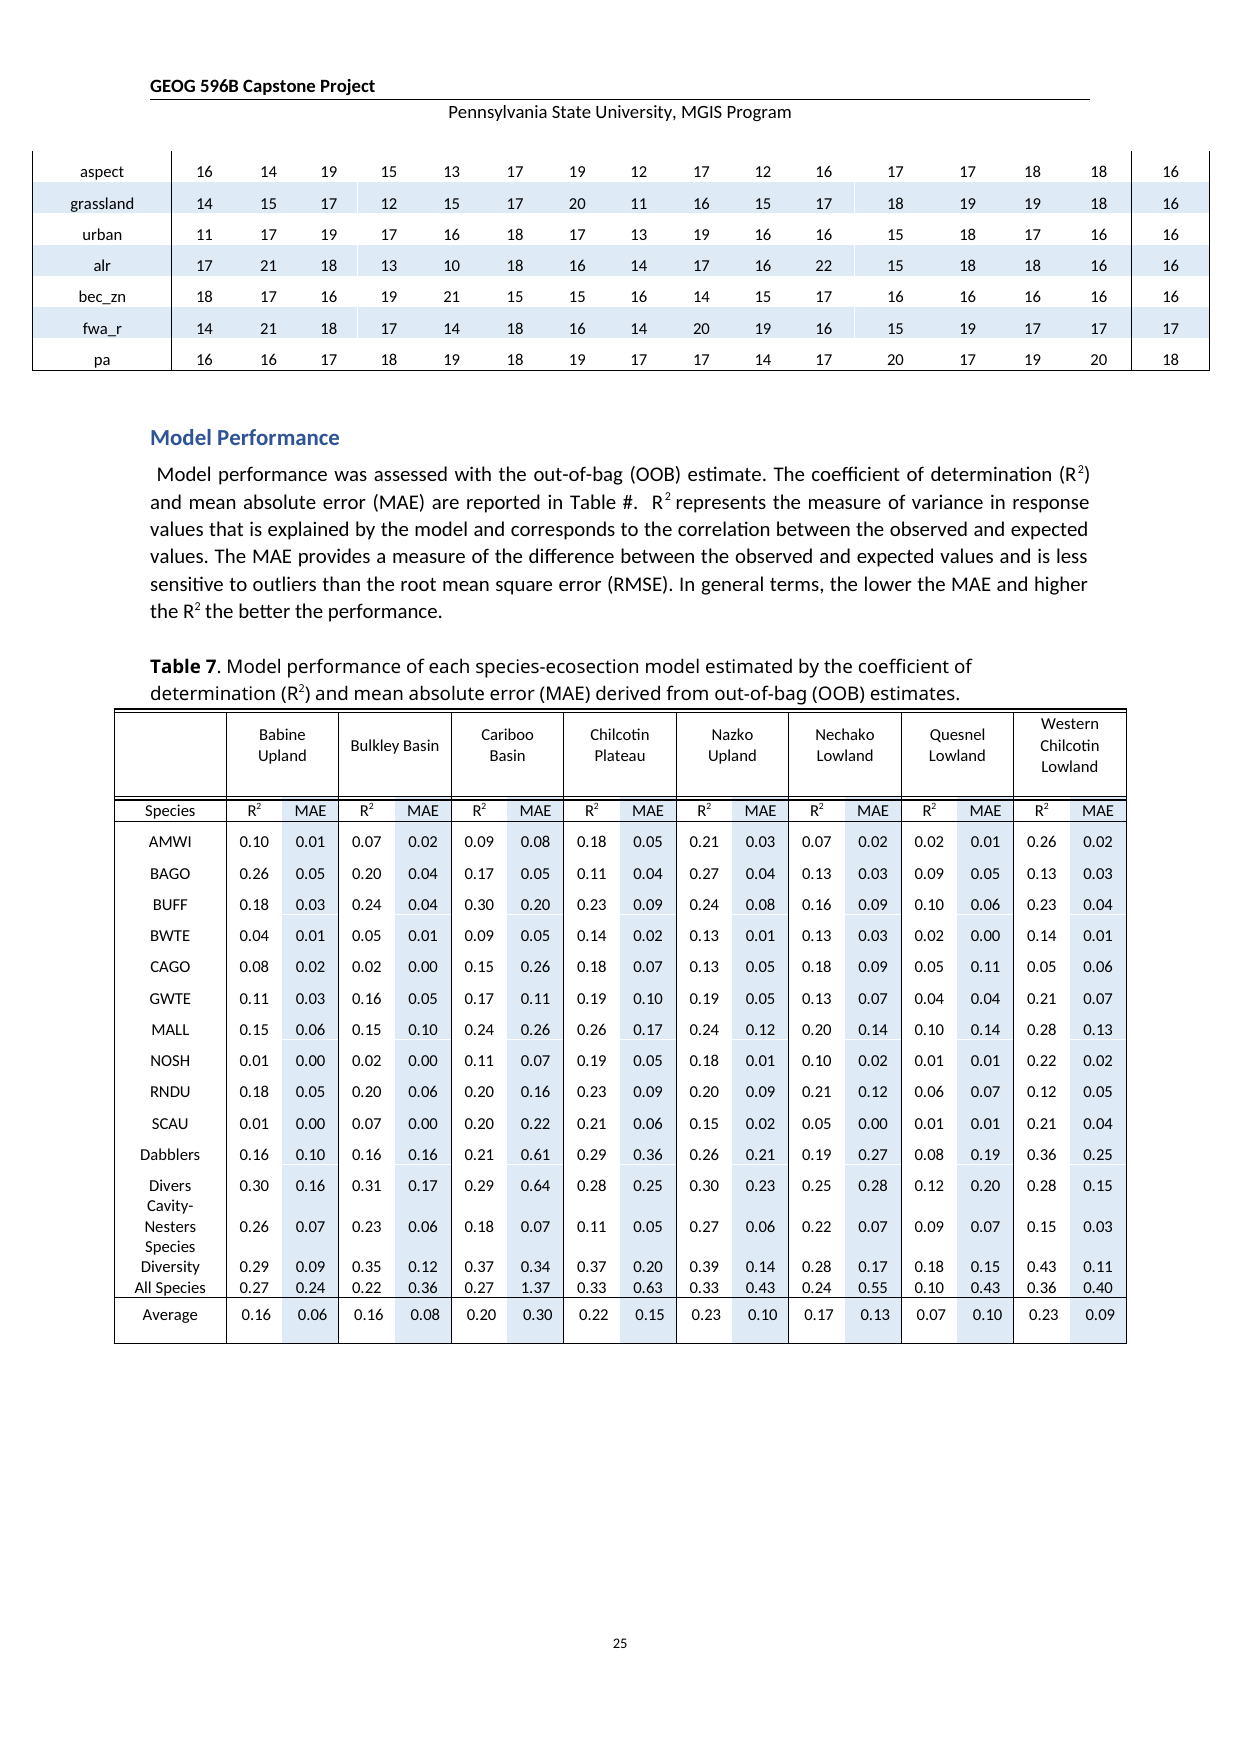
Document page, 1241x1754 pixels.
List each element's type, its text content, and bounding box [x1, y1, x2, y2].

table_cell 0.02 [845, 822, 901, 852]
table_cell 12 [358, 182, 420, 213]
table_cell 0.11 [1070, 1236, 1126, 1277]
table_cell 0.17 [395, 1165, 451, 1196]
table_cell 0.37 [452, 1236, 507, 1277]
table_cell 0.10 [227, 822, 282, 852]
table_cell 0.19 [564, 977, 620, 1008]
table_cell 0.10 [732, 1298, 788, 1343]
table_cell 16 [607, 276, 670, 307]
table_cell 0.18 [452, 1196, 507, 1236]
table_cell 14 [670, 276, 733, 307]
table_cell 0.26 [677, 1133, 732, 1164]
table_cell 0.01 [732, 915, 788, 946]
table_cell 0.18 [227, 1071, 282, 1102]
table_cell 0.10 [282, 1133, 338, 1164]
table_cell 0.13 [789, 852, 845, 883]
table_cell 0.06 [620, 1102, 676, 1133]
table_cell 0.13 [1070, 1008, 1126, 1039]
table_cell 0.06 [902, 1071, 957, 1102]
table_cell 0.01 [227, 1040, 282, 1071]
table_cell 0.02 [902, 822, 957, 852]
table_cell 0.30 [227, 1165, 282, 1196]
table_cell MAE [957, 801, 1013, 821]
table_cell 0.06 [282, 1008, 338, 1039]
table_cell 0.19 [564, 1040, 620, 1071]
table_cell 15 [237, 182, 300, 213]
table_cell 0.07 [620, 946, 676, 977]
table_cell 0.28 [564, 1165, 620, 1196]
table_cell 0.20 [789, 1008, 845, 1039]
table_cell 21 [420, 276, 483, 307]
table_cell 0.05 [507, 852, 563, 883]
table_cell 0.01 [957, 1102, 1013, 1133]
table_cell 16 [547, 307, 607, 338]
table_cell 17 [300, 182, 357, 213]
table_cell 0.08 [395, 1298, 451, 1343]
table_cell 17 [358, 213, 420, 244]
table_cell 15 [547, 276, 607, 307]
table_cell 18 [483, 338, 547, 369]
table_cell 15 [483, 276, 547, 307]
table_cell 14 [237, 151, 300, 182]
table_cell 0.64 [507, 1165, 563, 1196]
table_cell 0.30 [507, 1298, 563, 1343]
table_cell 16 [1066, 245, 1131, 276]
table_cell 14 [420, 307, 483, 338]
table_cell 0.15 [227, 1008, 282, 1039]
table_cell 0.07 [789, 822, 845, 852]
table_cell 0.05 [1014, 946, 1070, 977]
table_cell 0.09 [282, 1236, 338, 1277]
table_cell 0.23 [339, 1196, 395, 1236]
table_cell 19 [358, 276, 420, 307]
table_cell 17 [237, 276, 300, 307]
table_cell 16 [733, 213, 793, 244]
table_cell 0.05 [957, 852, 1013, 883]
table_cell 0.20 [339, 1071, 395, 1102]
table_cell 0.13 [677, 915, 732, 946]
table_cell 0.15 [957, 1236, 1013, 1277]
table_cell 21 [237, 307, 300, 338]
table_cell 0.26 [507, 946, 563, 977]
table_cell 0.20 [452, 1071, 507, 1102]
table_cell 0.10 [902, 1008, 957, 1039]
table_cell 0.24 [452, 1008, 507, 1039]
table_cell 0.05 [507, 915, 563, 946]
table_cell 0.07 [845, 977, 901, 1008]
table_header Nechako Lowland [789, 713, 901, 796]
table_cell 0.25 [789, 1165, 845, 1196]
table_cell 0.03 [845, 915, 901, 946]
table_cell 0.15 [677, 1102, 732, 1133]
table_cell 12 [607, 151, 670, 182]
table_cell 17 [1066, 307, 1131, 338]
table_cell 0.24 [339, 883, 395, 914]
table_cell 0.02 [339, 1040, 395, 1071]
table_cell 0.08 [227, 946, 282, 977]
table_cell All Species [115, 1277, 226, 1297]
table_cell 0.16 [339, 1298, 395, 1343]
table_cell 0.34 [507, 1236, 563, 1277]
table_cell 0.06 [732, 1196, 788, 1236]
table_cell 0.35 [339, 1236, 395, 1277]
table_cell 0.01 [282, 822, 338, 852]
table_cell 0.09 [1070, 1298, 1126, 1343]
table_cell 0.29 [452, 1165, 507, 1196]
table_cell 0.03 [282, 977, 338, 1008]
table_cell 0.02 [620, 915, 676, 946]
table_cell 0.02 [845, 1040, 901, 1071]
table_cell 17 [483, 182, 547, 213]
table_cell 0.28 [1014, 1165, 1070, 1196]
table_cell 0.09 [845, 946, 901, 977]
table_cell 15 [855, 307, 936, 338]
table_cell 0.03 [1070, 1196, 1126, 1236]
table_cell 0.20 [957, 1165, 1013, 1196]
table_cell Species [115, 801, 226, 821]
table_cell 0.14 [1014, 915, 1070, 946]
table_cell 16 [547, 245, 607, 276]
table_cell 17 [237, 213, 300, 244]
table_cell 13 [358, 245, 420, 276]
table_cell 17 [793, 338, 854, 369]
table_cell BAGO [115, 852, 226, 883]
table_cell 0.07 [957, 1071, 1013, 1102]
table_cell 0.09 [620, 1071, 676, 1102]
table_cell 0.36 [620, 1133, 676, 1164]
table_cell 16 [936, 276, 999, 307]
table_cell 0.20 [452, 1102, 507, 1133]
table_cell 0.16 [507, 1071, 563, 1102]
table_cell R2 [1014, 801, 1070, 821]
table_cell 14 [733, 338, 793, 369]
table_cell 0.04 [395, 852, 451, 883]
table_cell alr [33, 245, 171, 276]
table_cell 0.19 [957, 1133, 1013, 1164]
table_cell 17 [936, 338, 999, 369]
table_cell MALL [115, 1008, 226, 1039]
table_cell 0.18 [902, 1236, 957, 1277]
table_cell 0.25 [1070, 1133, 1126, 1164]
table_cell 17 [999, 307, 1066, 338]
table_cell 0.04 [732, 852, 788, 883]
table_cell 0.27 [677, 852, 732, 883]
table_cell 15 [358, 151, 420, 182]
table_cell 0.25 [620, 1165, 676, 1196]
table_cell 0.09 [452, 822, 507, 852]
table_cell 0.16 [339, 1133, 395, 1164]
table_cell 0.09 [902, 1196, 957, 1236]
table_cell 0.01 [282, 915, 338, 946]
table_cell 16 [1132, 182, 1209, 213]
table_cell 0.29 [564, 1133, 620, 1164]
table_cell 0.28 [789, 1236, 845, 1277]
table_cell 0.14 [732, 1236, 788, 1277]
table_cell 0.12 [1014, 1071, 1070, 1102]
table_cell CAGO [115, 946, 226, 977]
table_cell 0.10 [902, 1277, 957, 1297]
table_cell NOSH [115, 1040, 226, 1071]
table_cell 0.05 [620, 1040, 676, 1071]
table_header Chilcotin Plateau [564, 713, 676, 796]
table_cell MAE [282, 801, 338, 821]
table_cell 0.04 [227, 915, 282, 946]
table_cell 14 [607, 307, 670, 338]
table_cell 19 [936, 307, 999, 338]
table_cell 16 [793, 213, 854, 244]
table_cell 0.16 [227, 1298, 282, 1343]
table_cell 17 [547, 213, 607, 244]
table_header Nazko Upland [677, 713, 788, 796]
table_cell 0.10 [789, 1040, 845, 1071]
table_cell 0.23 [564, 1071, 620, 1102]
table_cell 18 [999, 245, 1066, 276]
table_cell 0.21 [789, 1071, 845, 1102]
table_cell 18 [483, 213, 547, 244]
table_cell MAE [845, 801, 901, 821]
table_cell 0.24 [789, 1277, 845, 1297]
table_cell 0.20 [677, 1071, 732, 1102]
table_cell 0.05 [395, 977, 451, 1008]
table_cell 0.04 [1070, 1102, 1126, 1133]
table_cell 0.17 [452, 852, 507, 883]
table_cell 0.16 [395, 1133, 451, 1164]
table_cell 0.05 [902, 946, 957, 977]
table_cell 0.09 [902, 852, 957, 883]
table_cell 0.30 [452, 883, 507, 914]
table_cell 16 [420, 213, 483, 244]
table_cell 0.26 [227, 1196, 282, 1236]
table_cell 0.16 [789, 883, 845, 914]
table_cell 0.03 [282, 883, 338, 914]
table_cell 0.05 [620, 1196, 676, 1236]
table_cell 16 [300, 276, 357, 307]
table_cell 0.19 [677, 977, 732, 1008]
table_cell 0.26 [564, 1008, 620, 1039]
table_cell 18 [483, 245, 547, 276]
table_cell 0.08 [902, 1133, 957, 1164]
table_cell 0.16 [282, 1165, 338, 1196]
table_cell 13 [420, 151, 483, 182]
table_cell 17 [855, 151, 936, 182]
table_cell 0.30 [677, 1165, 732, 1196]
table_cell 0.17 [620, 1008, 676, 1039]
table_cell 0.05 [620, 822, 676, 852]
table_cell 18 [483, 307, 547, 338]
table_cell 0.24 [677, 883, 732, 914]
table_cell 20 [547, 182, 607, 213]
table_cell 0.07 [339, 1102, 395, 1133]
table_cell 18 [358, 338, 420, 369]
table_cell 0.11 [452, 1040, 507, 1071]
table_cell 17 [172, 245, 237, 276]
table_cell 22 [793, 245, 854, 276]
table_cell 0.02 [902, 915, 957, 946]
table_cell 19 [300, 151, 357, 182]
table_cell 18 [1066, 151, 1131, 182]
table_cell 16 [793, 307, 854, 338]
table_cell 0.06 [957, 883, 1013, 914]
table_cell 0.15 [452, 946, 507, 977]
table_cell 0.43 [732, 1277, 788, 1297]
table_cell 0.13 [789, 977, 845, 1008]
table_cell bec_zn [33, 276, 171, 307]
table_cell 0.10 [620, 977, 676, 1008]
table_cell 15 [420, 182, 483, 213]
table_cell 0.15 [339, 1008, 395, 1039]
table_cell 0.00 [282, 1040, 338, 1071]
table_cell 0.27 [227, 1277, 282, 1297]
table_cell 0.18 [227, 883, 282, 914]
table_cell 17 [607, 338, 670, 369]
table_cell 0.12 [395, 1236, 451, 1277]
table_cell 0.01 [395, 915, 451, 946]
table_cell 0.18 [677, 1040, 732, 1071]
table_cell 17 [483, 151, 547, 182]
table_cell 0.10 [957, 1298, 1013, 1343]
table_cell 0.05 [789, 1102, 845, 1133]
table_cell 0.22 [564, 1298, 620, 1343]
table_cell Species Diversity [115, 1236, 226, 1277]
table_cell RNDU [115, 1071, 226, 1102]
table_cell 0.36 [395, 1277, 451, 1297]
table_cell 0.23 [1014, 883, 1070, 914]
table_cell 0.04 [957, 977, 1013, 1008]
table_cell 0.01 [957, 1040, 1013, 1071]
table_cell 18 [855, 182, 936, 213]
table_cell 16 [237, 338, 300, 369]
table_cell 0.26 [507, 1008, 563, 1039]
table_cell BUFF [115, 883, 226, 914]
table_cell 18 [936, 213, 999, 244]
table_cell 0.27 [452, 1277, 507, 1297]
table_cell 0.36 [1014, 1133, 1070, 1164]
table_cell 0.20 [339, 852, 395, 883]
table_cell 17 [670, 151, 733, 182]
table_header [115, 713, 226, 796]
table_cell 11 [172, 213, 237, 244]
table_cell 18 [1066, 182, 1131, 213]
table_cell 16 [793, 151, 854, 182]
table_cell 16 [172, 151, 237, 182]
table_cell 0.13 [789, 915, 845, 946]
table_cell MAE [395, 801, 451, 821]
table_cell 0.21 [1014, 977, 1070, 1008]
table_cell 0.22 [507, 1102, 563, 1133]
table_cell 0.61 [507, 1133, 563, 1164]
table_cell 0.11 [227, 977, 282, 1008]
table_cell 0.08 [732, 883, 788, 914]
table_cell 0.06 [395, 1196, 451, 1236]
table_cell fwa_r [33, 307, 171, 338]
table_cell BWTE [115, 915, 226, 946]
table_cell 0.18 [789, 946, 845, 977]
table_cell 0.24 [282, 1277, 338, 1297]
table_cell 0.14 [845, 1008, 901, 1039]
table_cell MAE [507, 801, 563, 821]
table_cell 0.17 [789, 1298, 845, 1343]
table_cell 14 [607, 245, 670, 276]
table_cell 0.05 [732, 977, 788, 1008]
table_cell 0.01 [957, 822, 1013, 852]
table_cell 10 [420, 245, 483, 276]
table_cell GWTE [115, 977, 226, 1008]
table_cell 17 [300, 338, 357, 369]
table_cell 0.00 [282, 1102, 338, 1133]
table_cell 0.09 [732, 1071, 788, 1102]
table_cell 16 [1132, 213, 1209, 244]
table_cell 0.12 [732, 1008, 788, 1039]
table_cell 0.20 [452, 1298, 507, 1343]
table_cell 0.18 [564, 822, 620, 852]
table_cell 0.22 [789, 1196, 845, 1236]
table_cell 0.07 [507, 1196, 563, 1236]
table_cell 16 [999, 276, 1066, 307]
table_cell 0.01 [732, 1040, 788, 1071]
table_cell 0.00 [845, 1102, 901, 1133]
table_cell R2 [789, 801, 845, 821]
table_cell 0.07 [339, 822, 395, 852]
table_cell R2 [452, 801, 507, 821]
table_cell 0.21 [732, 1133, 788, 1164]
table_cell 0.02 [1070, 822, 1126, 852]
table_cell 0.21 [452, 1133, 507, 1164]
table_cell pa [33, 338, 171, 369]
table_cell grassland [33, 182, 171, 213]
table_cell Dabblers [115, 1133, 226, 1164]
table_header Quesnel Lowland [902, 713, 1013, 796]
table_cell 16 [1066, 276, 1131, 307]
table_cell 0.05 [339, 915, 395, 946]
table_cell 14 [172, 182, 237, 213]
table_cell 0.12 [902, 1165, 957, 1196]
table_cell Cavity-Nesters [115, 1196, 226, 1236]
table_cell 18 [300, 245, 357, 276]
table_cell 0.21 [1014, 1102, 1070, 1133]
table_cell 0.31 [339, 1165, 395, 1196]
table_cell 19 [936, 182, 999, 213]
table_cell MAE [1070, 801, 1126, 821]
table_cell 0.11 [507, 977, 563, 1008]
table_header Babine Upland [227, 713, 338, 796]
table_cell 0.16 [227, 1133, 282, 1164]
table_cell 0.43 [1014, 1236, 1070, 1277]
table_cell Average [115, 1298, 226, 1343]
table_cell R2 [227, 801, 282, 821]
table_cell 19 [547, 338, 607, 369]
table_header Bulkley Basin [339, 713, 451, 796]
table_cell AMWI [115, 822, 226, 852]
table_cell 0.05 [732, 946, 788, 977]
table_cell 0.00 [957, 915, 1013, 946]
table_cell 0.07 [845, 1196, 901, 1236]
table_cell 0.23 [1014, 1298, 1070, 1343]
table_cell 0.02 [395, 822, 451, 852]
table_cell 1.37 [507, 1277, 563, 1297]
table_cell 15 [733, 276, 793, 307]
table_cell SCAU [115, 1102, 226, 1133]
table_cell 0.02 [339, 946, 395, 977]
table_cell 0.26 [227, 852, 282, 883]
table_cell 0.06 [1070, 946, 1126, 977]
table_cell 16 [733, 245, 793, 276]
table_cell 0.15 [620, 1298, 676, 1343]
table_cell 16 [855, 276, 936, 307]
table_cell 19 [999, 182, 1066, 213]
table_cell 0.21 [564, 1102, 620, 1133]
table_cell 0.63 [620, 1277, 676, 1297]
table_cell 0.09 [845, 883, 901, 914]
table_cell 0.33 [564, 1277, 620, 1297]
table_cell 0.06 [282, 1298, 338, 1343]
table_cell aspect [33, 151, 171, 182]
table_cell 0.27 [845, 1133, 901, 1164]
table_cell urban [33, 213, 171, 244]
table_cell 17 [936, 151, 999, 182]
table_cell R2 [339, 801, 395, 821]
table_cell 16 [172, 338, 237, 369]
table_cell 0.11 [957, 946, 1013, 977]
table_cell 0.04 [620, 852, 676, 883]
table_cell 0.23 [732, 1165, 788, 1196]
table_cell 0.01 [227, 1102, 282, 1133]
table_cell 0.08 [507, 822, 563, 852]
table_cell 0.18 [564, 946, 620, 977]
table_cell 18 [936, 245, 999, 276]
table_cell 0.11 [564, 1196, 620, 1236]
table_cell 0.21 [677, 822, 732, 852]
table_cell 0.28 [1014, 1008, 1070, 1039]
table_cell 0.43 [957, 1277, 1013, 1297]
table_cell 0.26 [1014, 822, 1070, 852]
table_cell 0.05 [1070, 1071, 1126, 1102]
table_cell R2 [677, 801, 732, 821]
table_cell 0.33 [677, 1277, 732, 1297]
table_cell 0.09 [452, 915, 507, 946]
table_cell 0.27 [677, 1196, 732, 1236]
table_cell 0.17 [845, 1236, 901, 1277]
table_cell MAE [620, 801, 676, 821]
table_cell 0.28 [845, 1165, 901, 1196]
table_cell 19 [733, 307, 793, 338]
table_cell 0.07 [957, 1196, 1013, 1236]
table_cell 0.09 [620, 883, 676, 914]
table_cell 0.37 [564, 1236, 620, 1277]
table_cell 0.07 [507, 1040, 563, 1071]
table_cell 15 [733, 182, 793, 213]
table_cell 0.07 [902, 1298, 957, 1343]
table_cell 17 [999, 213, 1066, 244]
text Table 7. Model performance of each species-ecosection model estimated by the coefficient of determination (R2) and mean absolute error (MAE) derived from out-of-bag (OOB) estimates. [150, 653, 1090, 706]
table_cell 18 [1132, 338, 1209, 369]
table_cell 0.06 [395, 1071, 451, 1102]
table_header Cariboo Basin [452, 713, 563, 796]
table_cell 0.02 [1070, 1040, 1126, 1071]
table_cell 0.07 [1070, 977, 1126, 1008]
table_cell 0.00 [395, 1040, 451, 1071]
table_cell 0.00 [395, 1102, 451, 1133]
table_cell 19 [420, 338, 483, 369]
table_cell 0.16 [339, 977, 395, 1008]
table_cell 0.19 [789, 1133, 845, 1164]
table_cell 0.01 [902, 1040, 957, 1071]
table_cell 0.13 [677, 946, 732, 977]
table_header Western Chilcotin Lowland [1014, 713, 1126, 796]
table_cell 16 [1132, 276, 1209, 307]
table_cell R2 [902, 801, 957, 821]
table_cell 0.01 [902, 1102, 957, 1133]
table_cell 0.10 [395, 1008, 451, 1039]
table_cell 13 [607, 213, 670, 244]
table_cell 17 [670, 338, 733, 369]
table_cell 0.17 [452, 977, 507, 1008]
table_cell 15 [855, 213, 936, 244]
table_cell 0.05 [282, 1071, 338, 1102]
text Model Performance [150, 423, 1090, 451]
table_cell 0.10 [902, 883, 957, 914]
table_cell 0.03 [732, 822, 788, 852]
table_cell 0.29 [227, 1236, 282, 1277]
table_cell 0.03 [1070, 852, 1126, 883]
table_cell 0.23 [564, 883, 620, 914]
table_cell 17 [1132, 307, 1209, 338]
table_cell Divers [115, 1165, 226, 1196]
table_cell 15 [855, 245, 936, 276]
table_cell 19 [999, 338, 1066, 369]
table_cell 20 [670, 307, 733, 338]
table_cell 0.22 [1014, 1040, 1070, 1071]
table_cell R2 [564, 801, 620, 821]
table_cell 0.23 [677, 1298, 732, 1343]
table_cell 0.02 [282, 946, 338, 977]
table_cell 20 [1066, 338, 1131, 369]
table_cell 0.04 [1070, 883, 1126, 914]
table_cell 0.13 [1014, 852, 1070, 883]
table_cell 0.24 [677, 1008, 732, 1039]
table_cell 0.14 [957, 1008, 1013, 1039]
table_cell 18 [300, 307, 357, 338]
table_cell 0.14 [564, 915, 620, 946]
table_cell 0.01 [1070, 915, 1126, 946]
table_cell 0.20 [507, 883, 563, 914]
table_cell 17 [358, 307, 420, 338]
text Model performance was assessed with the out-of-bag (OOB) estimate. The coefficient of determination (R2) and mean absolute error (MAE) are reported in Table #. R2 represents the measure of variance in response values that is explained by the model and corresponds to the correlation between the observed and expected values. The MAE provides a measure of the difference between the observed and expected values and is less sensitive to outliers than the root mean square error (RMSE). In general terms, the lower the MAE and higher the R2 the better the performance. [150, 461, 1090, 624]
table_cell 16 [670, 182, 733, 213]
table_cell 17 [670, 245, 733, 276]
table_cell 14 [172, 307, 237, 338]
table_cell 18 [999, 151, 1066, 182]
table_cell 16 [1132, 151, 1209, 182]
table_cell 0.00 [395, 946, 451, 977]
table_cell 12 [733, 151, 793, 182]
table_cell 0.04 [902, 977, 957, 1008]
table_cell 0.05 [282, 852, 338, 883]
table_cell 0.07 [282, 1196, 338, 1236]
table_cell 16 [1132, 245, 1209, 276]
table_cell 0.39 [677, 1236, 732, 1277]
table_cell 0.22 [339, 1277, 395, 1297]
table_cell 0.36 [1014, 1277, 1070, 1297]
table_cell 16 [1066, 213, 1131, 244]
table_cell 0.11 [564, 852, 620, 883]
table_cell MAE [732, 801, 788, 821]
table_cell 19 [547, 151, 607, 182]
table_cell 17 [793, 182, 854, 213]
table_cell 0.02 [732, 1102, 788, 1133]
table_cell 21 [237, 245, 300, 276]
table_cell 19 [300, 213, 357, 244]
table_cell 0.15 [1014, 1196, 1070, 1236]
table_cell 18 [172, 276, 237, 307]
table_cell 0.55 [845, 1277, 901, 1297]
table_cell 17 [793, 276, 854, 307]
table_cell 0.15 [1070, 1165, 1126, 1196]
table_cell 0.13 [845, 1298, 901, 1343]
table_cell 0.40 [1070, 1277, 1126, 1297]
table_cell 0.20 [620, 1236, 676, 1277]
table_cell 19 [670, 213, 733, 244]
table_cell 11 [607, 182, 670, 213]
table_cell 0.04 [395, 883, 451, 914]
table_cell 20 [855, 338, 936, 369]
table_cell 0.03 [845, 852, 901, 883]
table_cell 0.12 [845, 1071, 901, 1102]
